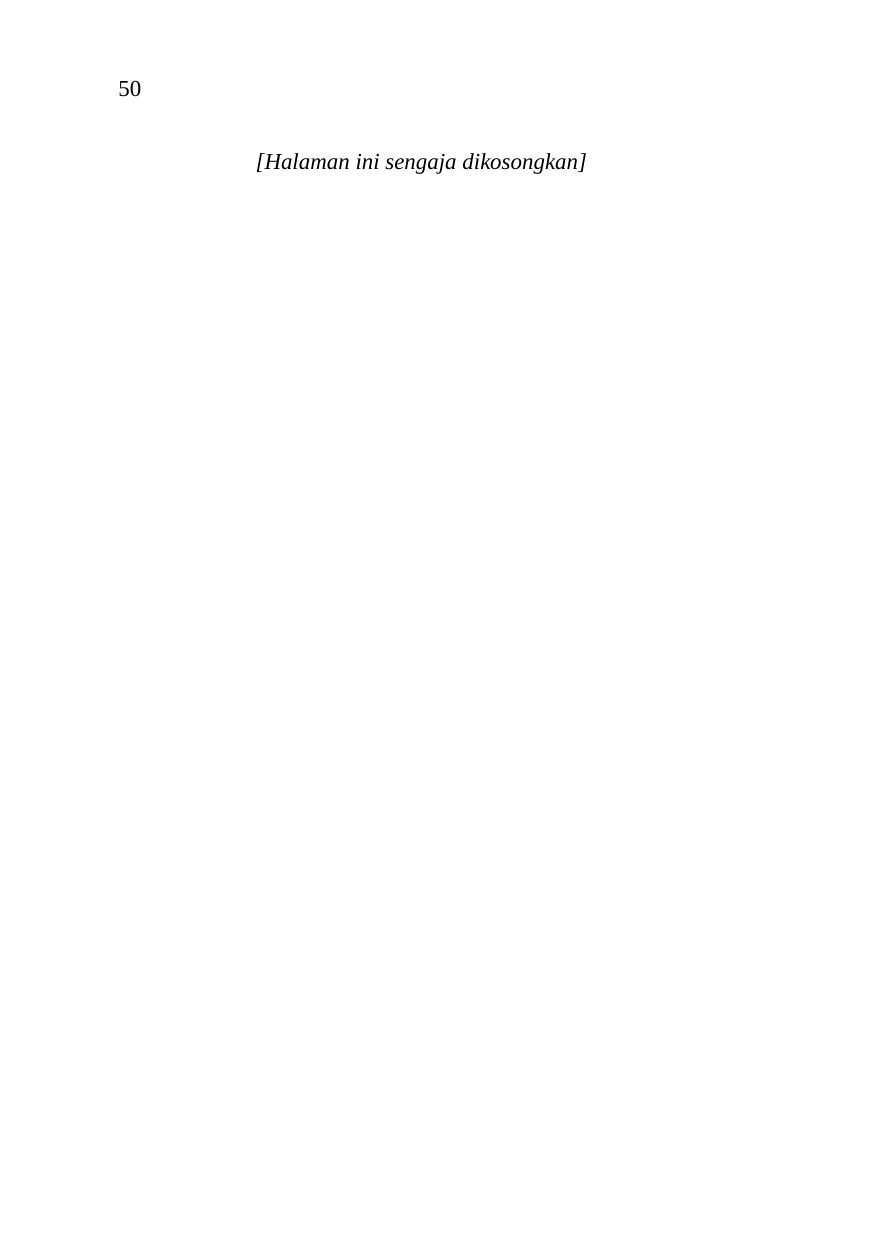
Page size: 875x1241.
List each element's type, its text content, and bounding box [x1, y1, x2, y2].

text [Halaman ini sengaja dikosongkan] [118, 148, 726, 174]
